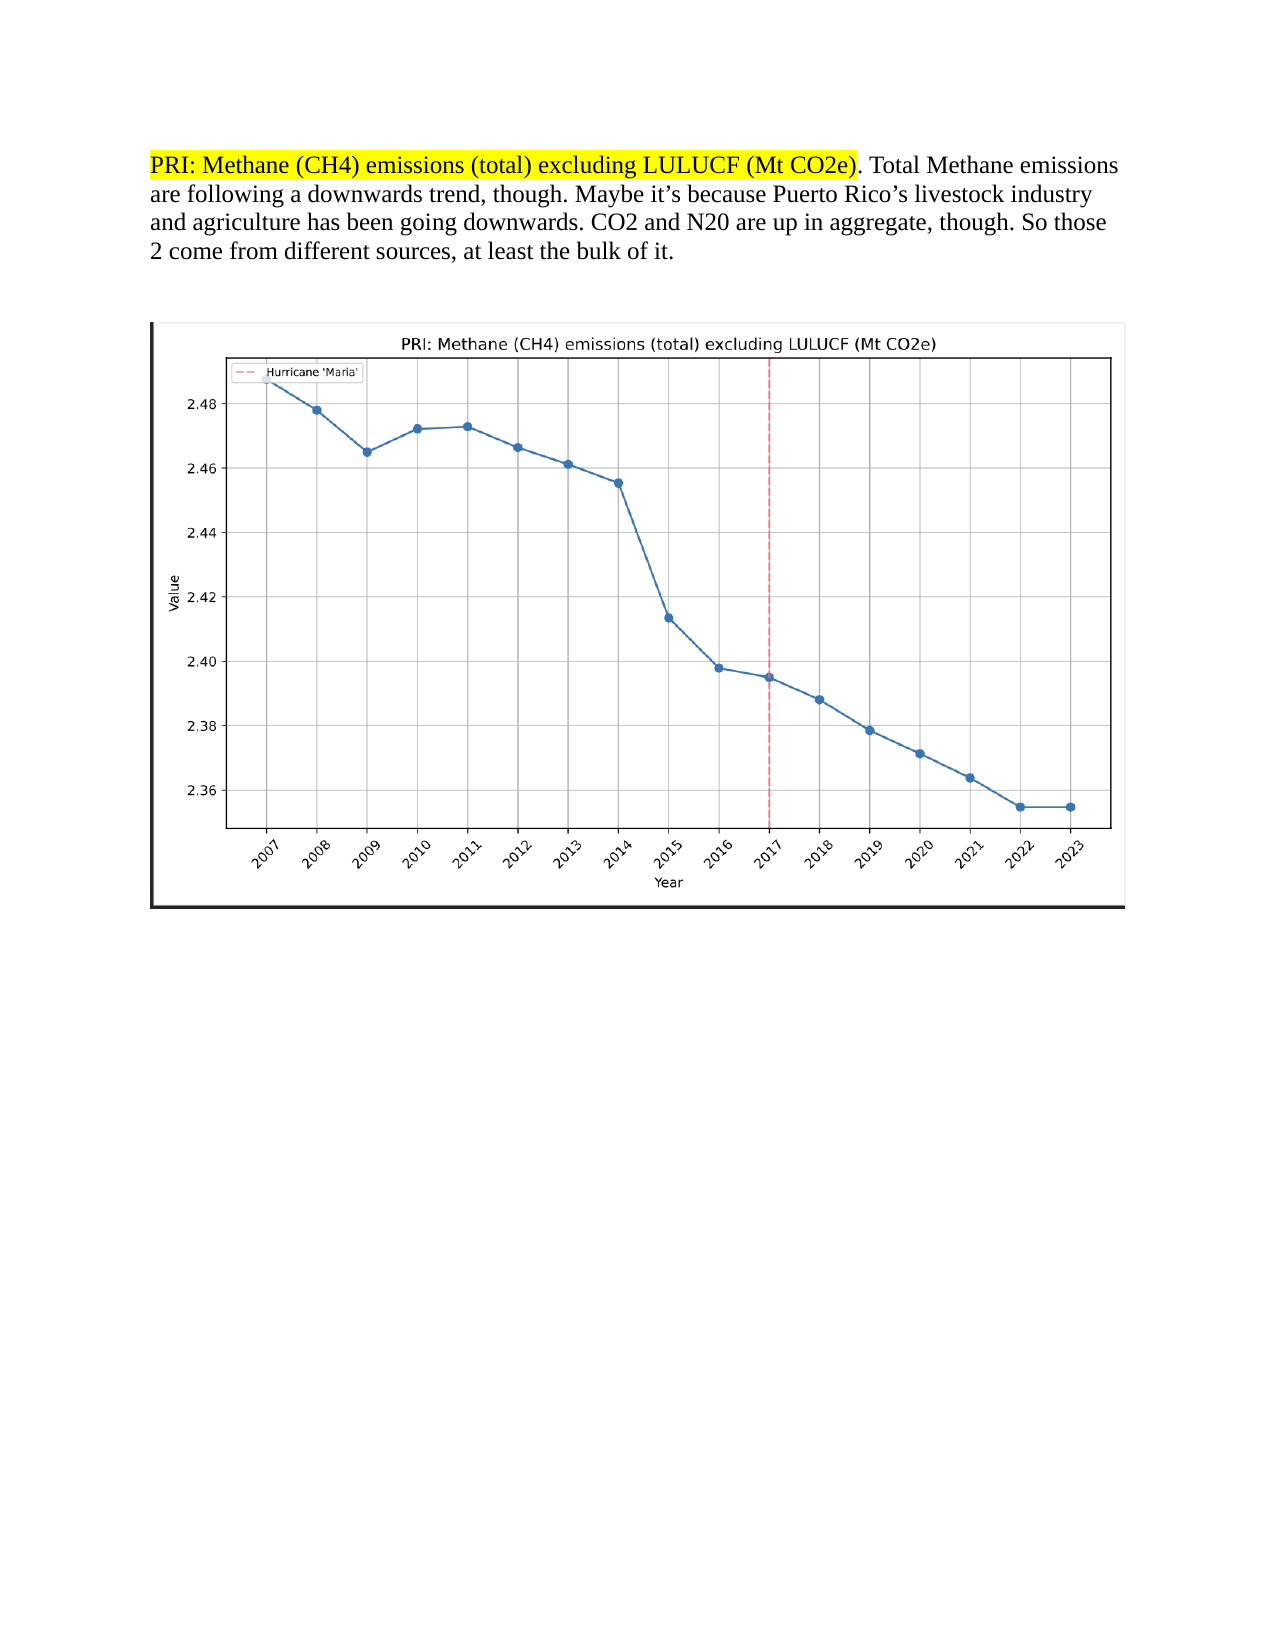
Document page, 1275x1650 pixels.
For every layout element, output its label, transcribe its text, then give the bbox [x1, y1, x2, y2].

picture [150, 322, 1125, 909]
text PRI: Methane (CH4) emissions (total) excluding LULUCF (Mt CO2e). Total Methane emissions are following a downwards trend, though. Maybe it’s because Puerto Rico’s livestock industry and agriculture has been going downwards. CO2 and N20 are up in aggregate, though. So those 2 come from different sources, at least the bulk of it. [150, 150, 1125, 265]
